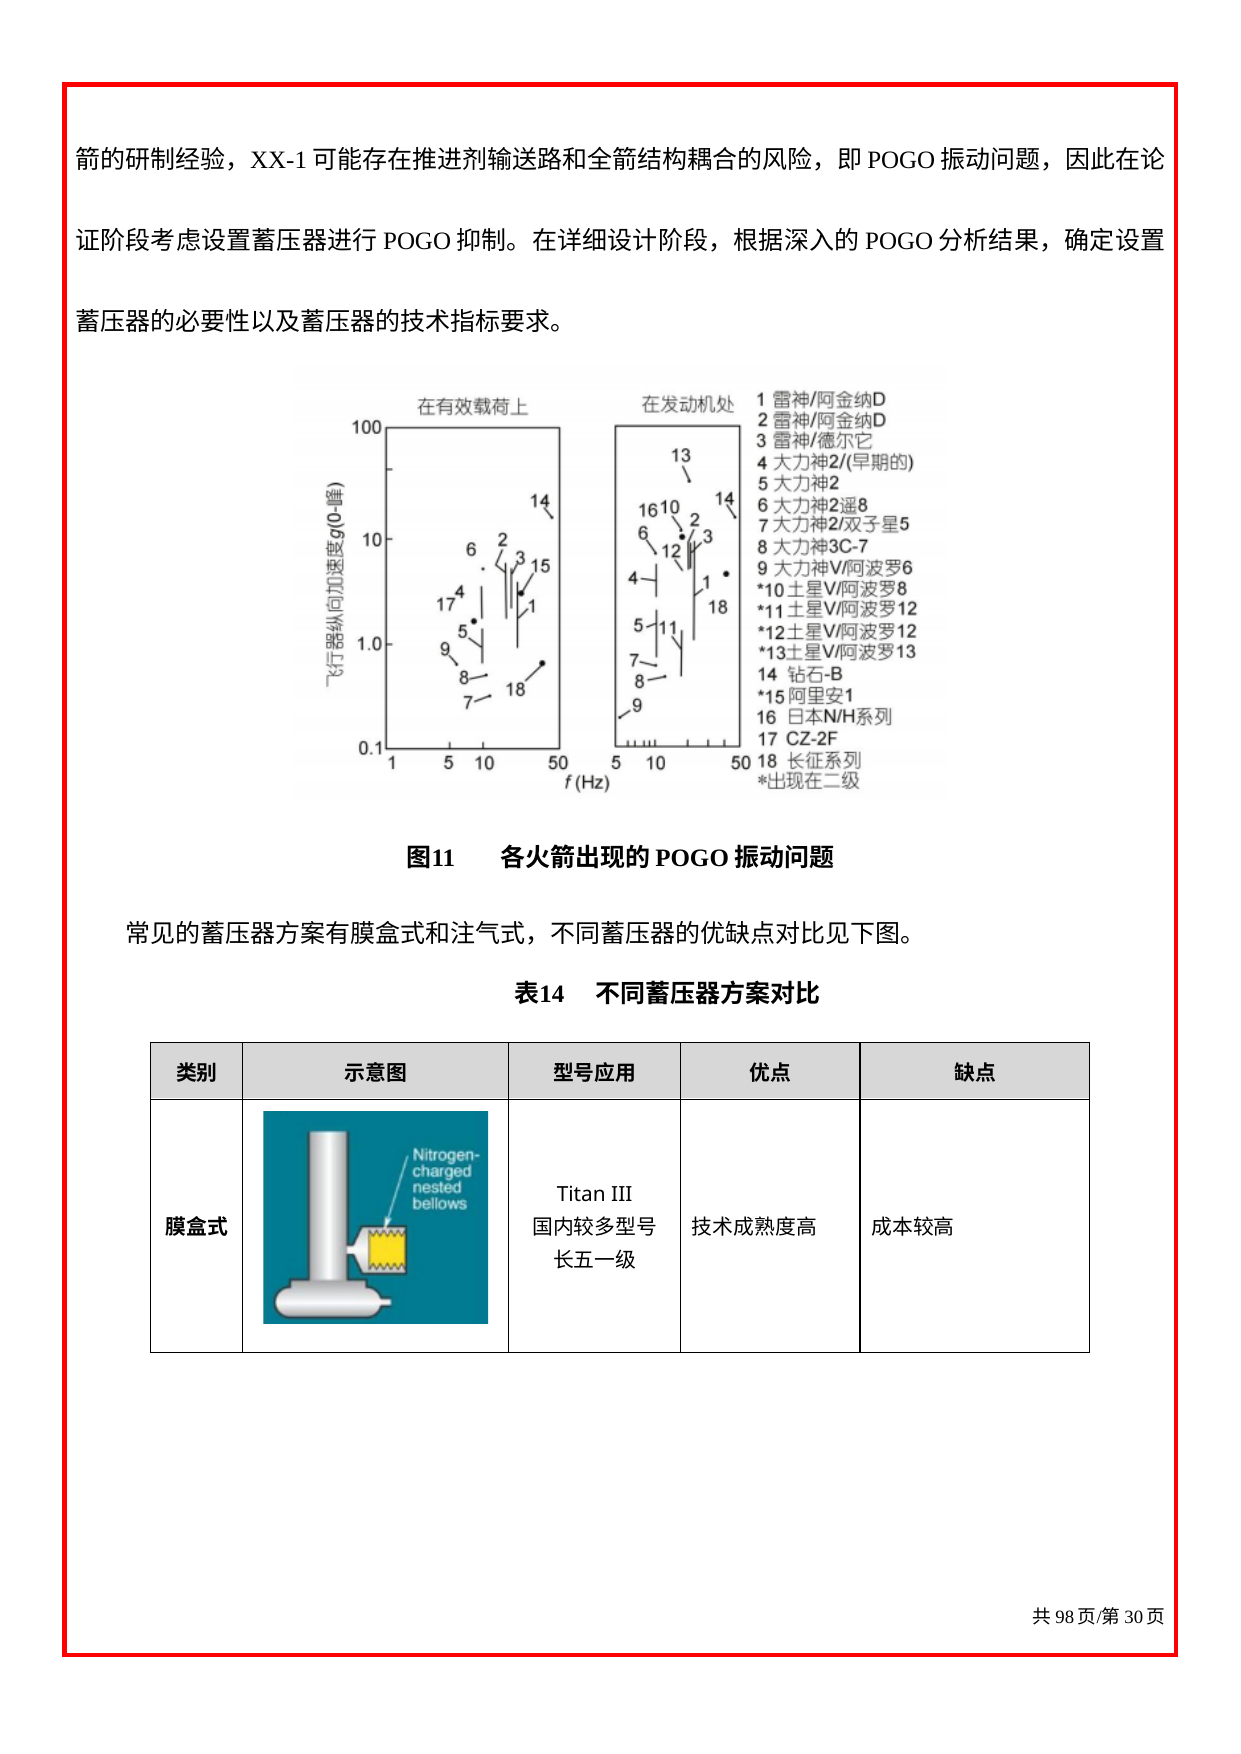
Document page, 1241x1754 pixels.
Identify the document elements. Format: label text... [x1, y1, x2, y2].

text 各火箭出现的POGO振动问题 [75, 823, 1165, 888]
table_header 优点 [681, 1043, 859, 1098]
table_cell 技术成熟度高 [681, 1100, 859, 1352]
table_header 示意图 [243, 1043, 508, 1098]
picture [270, 1111, 486, 1324]
table_header 缺点 [861, 1043, 1089, 1098]
table_cell [243, 1100, 508, 1352]
table_header 类别 [151, 1043, 242, 1098]
picture [292, 361, 948, 801]
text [75, 125, 1165, 352]
list 常见的蓄压器方案有膜盒式和注气式，不同蓄压器的优缺点对比见下图。 [75, 914, 1165, 950]
table_header 型号应用 [509, 1043, 680, 1098]
picture [263, 1111, 268, 1324]
table_cell 成本较高 [861, 1100, 1089, 1352]
table_cell 膜盒式 [151, 1100, 242, 1352]
text 不同蓄压器方案对比 [119, 959, 1165, 1024]
table_cell Titan III 国内较多型号 长五一级 [509, 1100, 680, 1352]
